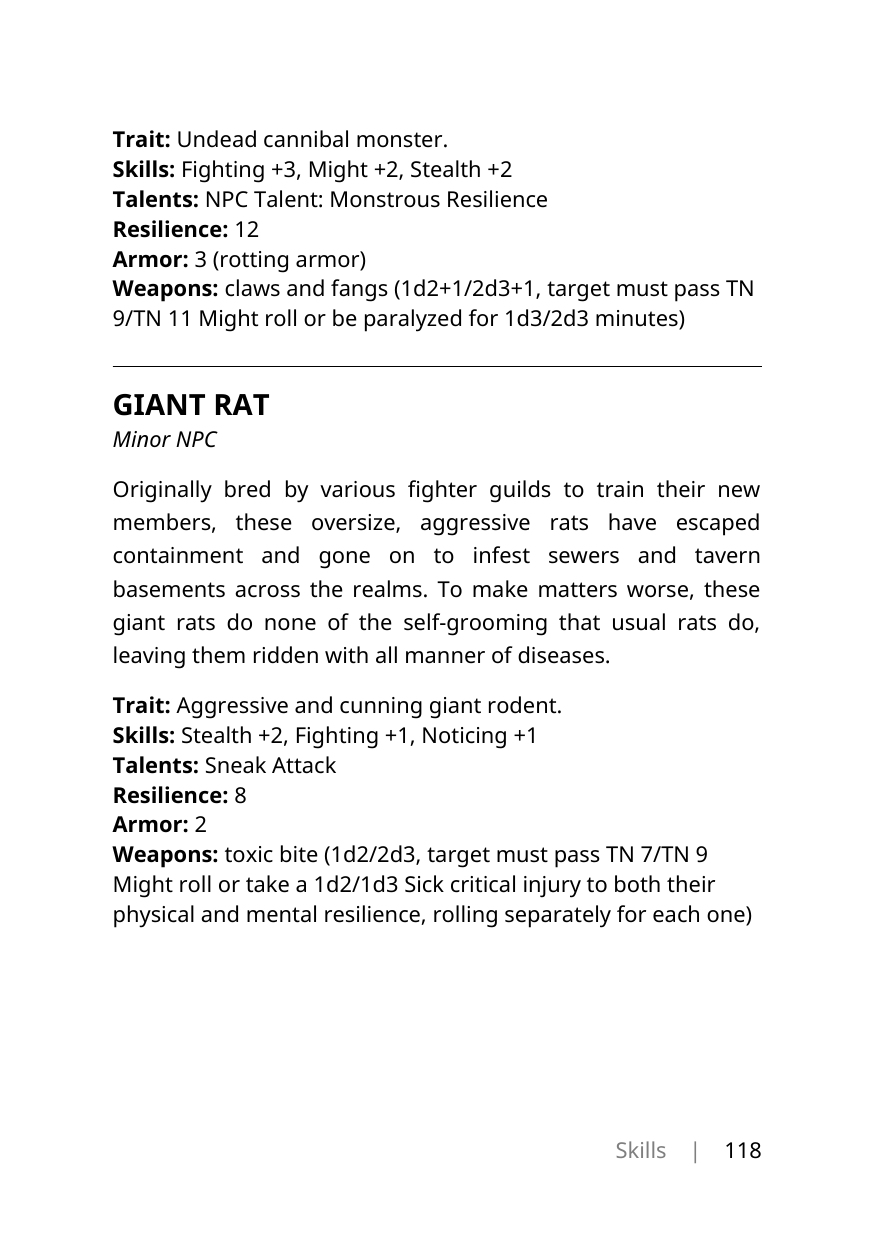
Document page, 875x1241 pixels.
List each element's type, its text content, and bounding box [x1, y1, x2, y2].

text Armor: 2 [112, 809, 762, 839]
text Weapons: claws and fangs (1d2+1/2d3+1, target must pass TN 9/TN 11 Might roll or be paralyzed for 1d3/2d3 minutes) [112, 273, 762, 333]
text Trait: Undead cannibal monster. [112, 124, 762, 154]
text Minor NPC [112, 424, 762, 453]
text Talents: Sneak Attack [112, 750, 762, 780]
text Weapons: toxic bite (1d2/2d3, target must pass TN 7/TN 9 Might roll or take a 1d2/1d3 Sick critical injury to both their physical and mental resilience, rolling separately for each one) [112, 839, 762, 929]
text Armor: 3 (rotting armor) [112, 243, 762, 273]
text Giant rat [112, 367, 762, 424]
text Talents: NPC Talent: Monstrous Resilience [112, 184, 762, 214]
text Skills: Fighting +3, Might +2, Stealth +2 [112, 154, 762, 184]
text Trait: Aggressive and cunning giant rodent. [112, 690, 762, 720]
text Originally bred by various fighter guilds to train their new members, these oversize, aggressive rats have escaped containment and gone on to infest sewers and tavern basements across the realms. To make matters worse, these giant rats do none of the self-grooming that usual rats do, leaving them ridden with all manner of diseases. [112, 474, 762, 670]
text Resilience: 12 [112, 214, 762, 243]
text Resilience: 8 [112, 780, 762, 809]
text Skills: Stealth +2, Fighting +1, Noticing +1 [112, 720, 762, 750]
